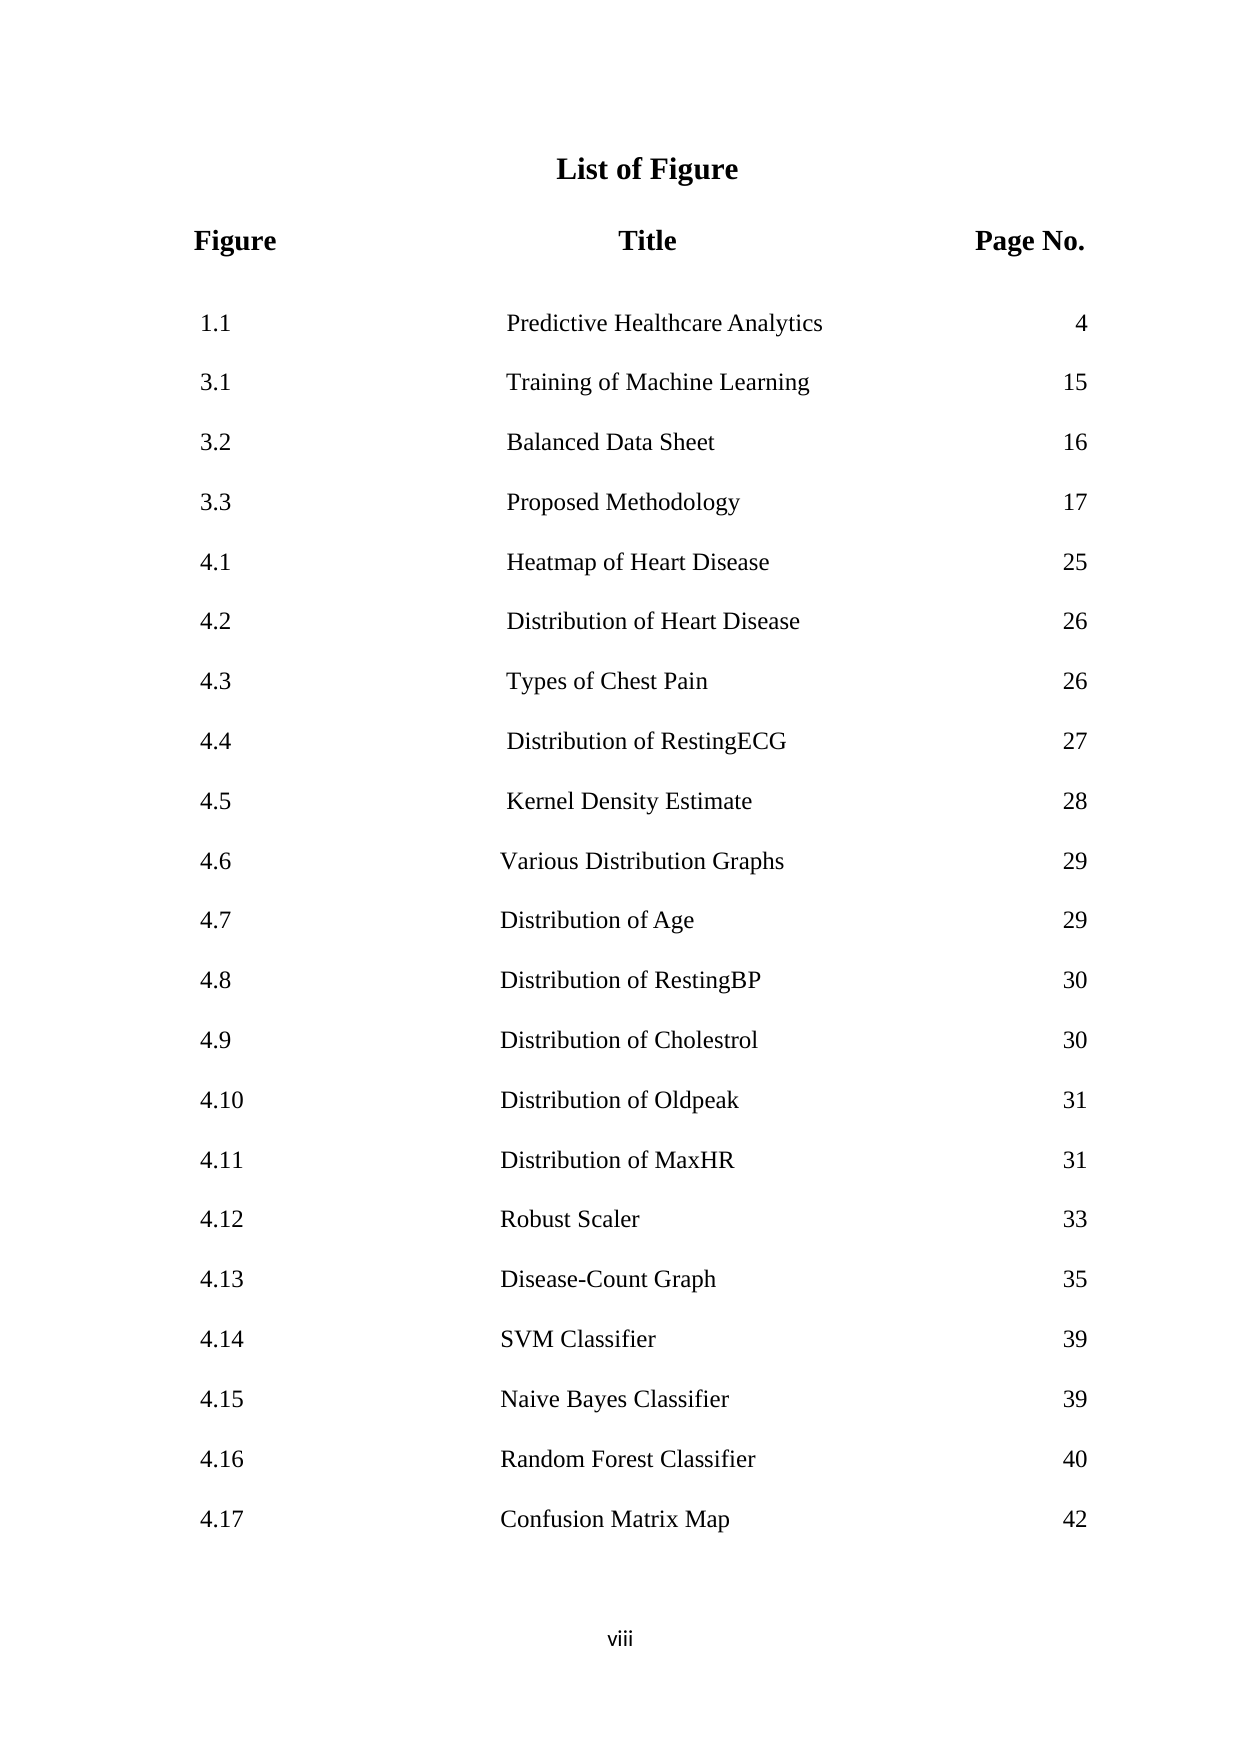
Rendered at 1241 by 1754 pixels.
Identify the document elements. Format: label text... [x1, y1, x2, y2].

text 39 [1063, 1324, 1154, 1353]
text 4.12 Robust Scaler [200, 1204, 825, 1233]
text 39 [1063, 1384, 1154, 1413]
text 4.4 Distribution of RestingECG [200, 726, 825, 755]
text 4.15 Naive Bayes Classifier [200, 1384, 825, 1413]
text Figure Title [193, 223, 825, 257]
text 4.10 Distribution of Oldpeak [200, 1085, 825, 1113]
text 4.7 Distribution ofAge [200, 906, 825, 934]
text 4.9 Distribution of Cholestrol [200, 1025, 825, 1054]
text 30 [1063, 965, 1154, 994]
text 4.14 SVM Classifier [200, 1324, 825, 1353]
text 16 [1063, 427, 1154, 456]
text Page No. [975, 223, 1154, 257]
text 42 [1063, 1504, 1154, 1532]
text 30 [1063, 1025, 1154, 1054]
text 40 [1063, 1444, 1154, 1472]
text 4.13 Disease-Count Graph [200, 1264, 825, 1293]
text 4.5 Kernel Density Estimate [200, 786, 825, 815]
text 4.16 Random Forest Classifier [200, 1444, 825, 1472]
text 3.1 Training of Machine Learning [200, 367, 825, 396]
text 4.3 Types of Chest Pain [200, 666, 825, 695]
text 4.17 Confusion Matrix Map [200, 1504, 825, 1532]
text 29 [1063, 846, 1154, 874]
text 31 [1063, 1085, 1154, 1113]
text 4.11 Distribution of MaxHR [200, 1145, 825, 1173]
text 35 [1063, 1264, 1154, 1293]
text 4.2 Distribution of Heart Disease [200, 606, 825, 635]
text 33 [1063, 1204, 1154, 1233]
text 17 [1063, 487, 1154, 516]
text 15 [1063, 367, 1154, 396]
text 26 [1063, 606, 1154, 635]
text 3.3 Proposed Methodology [200, 487, 825, 516]
text 29 [1063, 906, 1154, 934]
text 25 [1063, 547, 1154, 576]
text 28 [1063, 786, 1154, 815]
text 1.1 Predictive HealthcareAnalytics [200, 308, 825, 336]
text 4.1 Heatmap of Heart Disease [200, 547, 825, 576]
text viii [607, 1624, 1154, 1652]
text 3.2 Balanced Data Sheet [200, 427, 825, 456]
text 26 [1063, 666, 1154, 695]
text 4.6 Various Distribution Graphs [200, 846, 825, 874]
text 4 [1075, 308, 1154, 336]
text 27 [1063, 726, 1154, 755]
text 4.8 Distribution of RestingBP [200, 965, 825, 994]
text List of Figure [556, 150, 1154, 186]
text 31 [1063, 1145, 1154, 1173]
